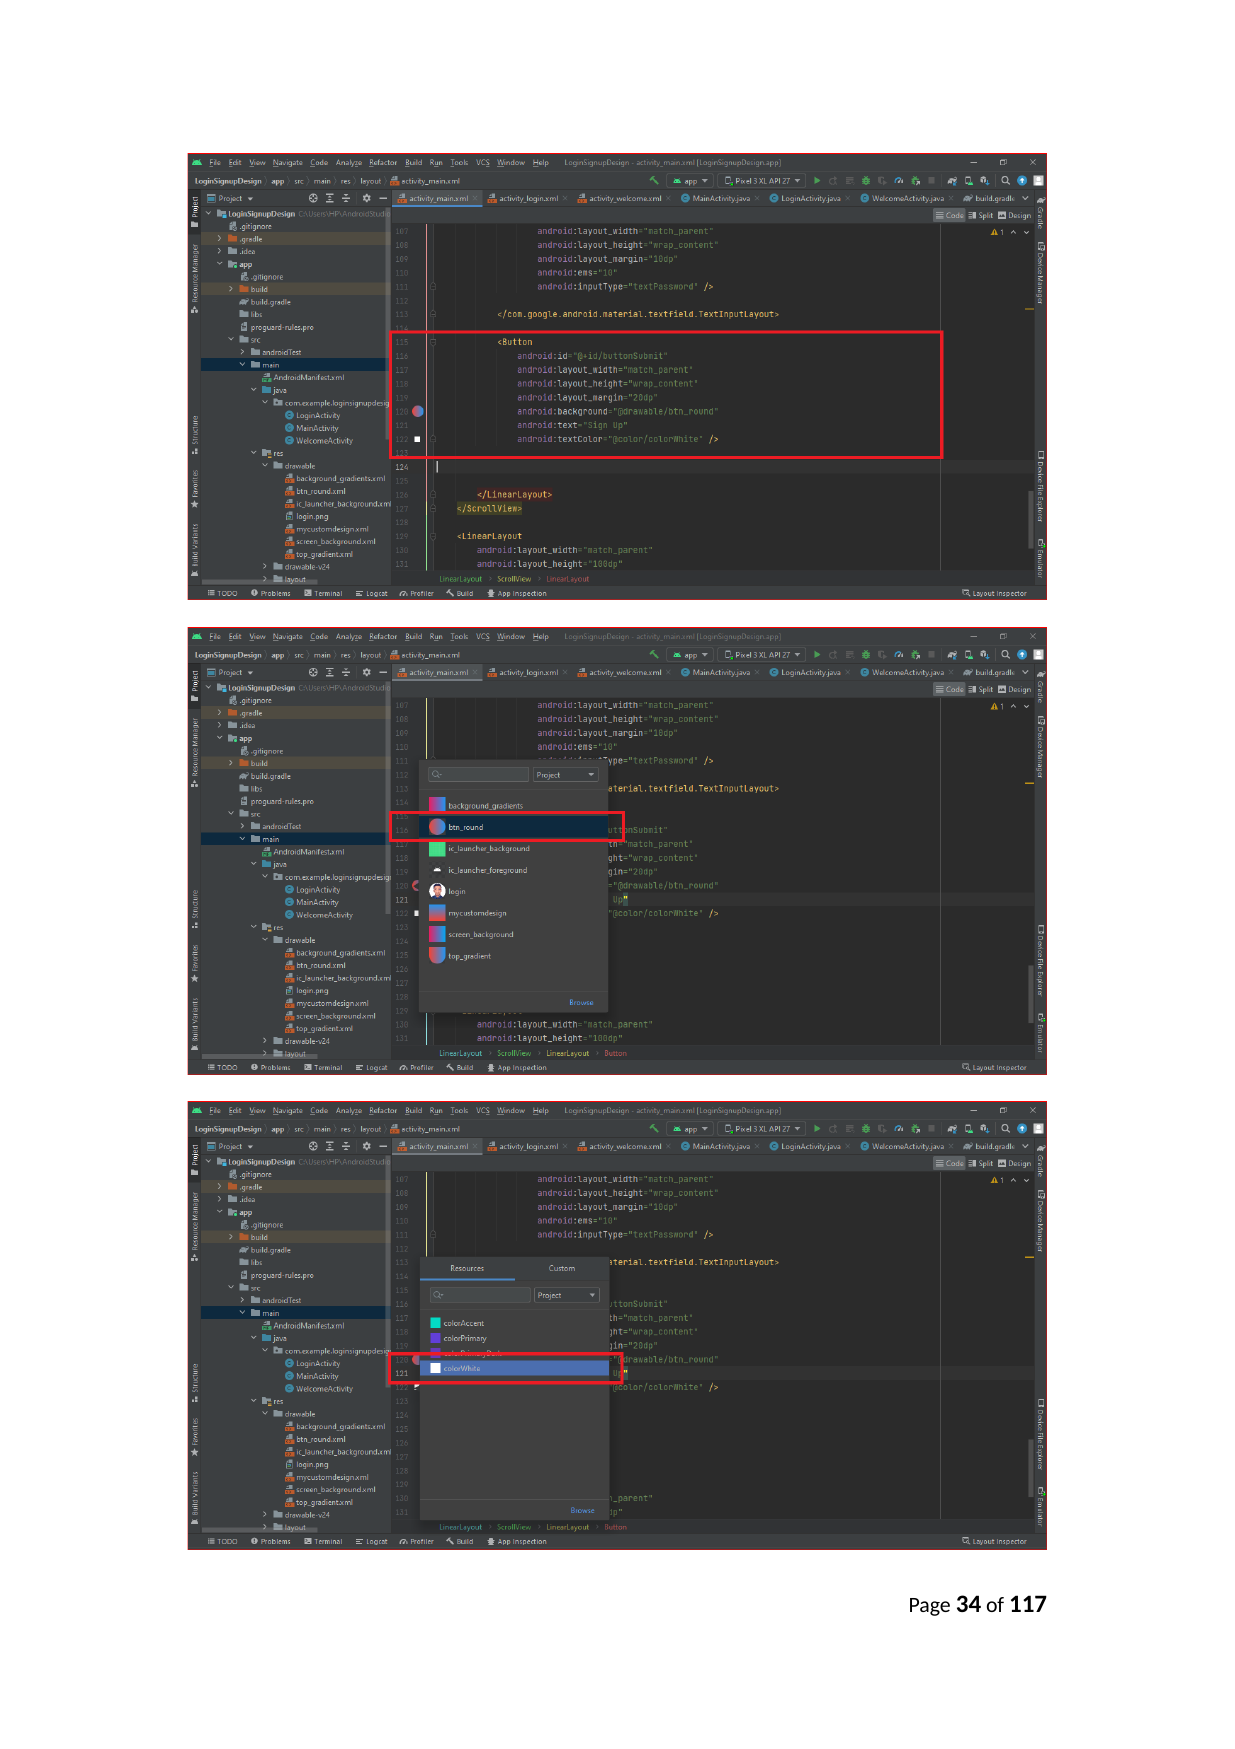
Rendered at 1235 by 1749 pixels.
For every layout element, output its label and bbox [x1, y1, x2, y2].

picture [187, 1101, 1047, 1550]
picture [187, 627, 1047, 1075]
picture [187, 153, 1047, 600]
